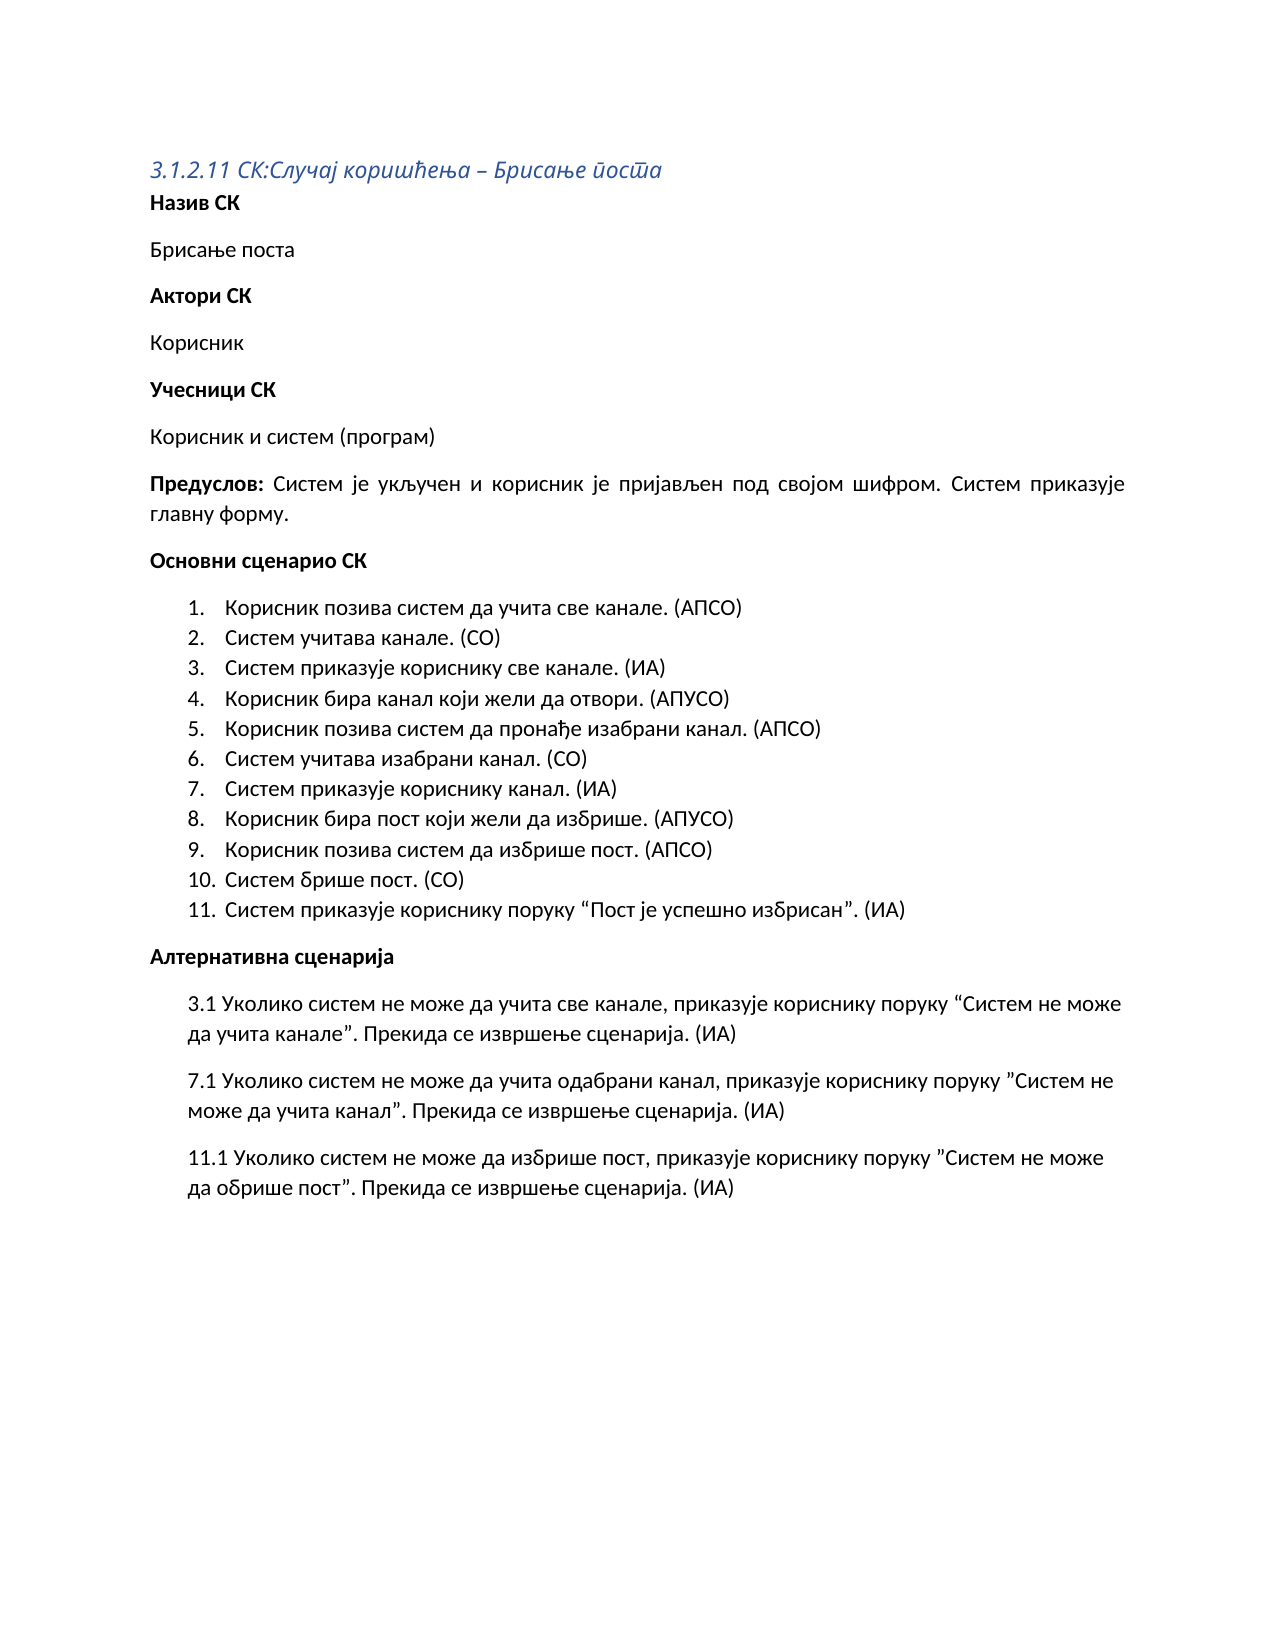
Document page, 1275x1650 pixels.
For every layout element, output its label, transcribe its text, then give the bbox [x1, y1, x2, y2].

list Корисник позива систем да избрише пост. (АПСО) [187, 835, 1125, 863]
text Основни сценарио СК [150, 546, 1125, 574]
list Систем учитава канале. (СО) [187, 623, 1125, 651]
text Актори СК [150, 282, 1125, 310]
list Систем приказује кориснику све канале. (ИА) [187, 653, 1125, 682]
text Корисник [150, 328, 1125, 357]
text 11.1 Уколико систем не може да избрише пост, приказује кориснику поруку ”Систем не може да обрише пост”. Прекида се извршење сценариjа. (ИА) [187, 1143, 1125, 1201]
list Систем приказује кориснику канал. (ИА) [187, 774, 1125, 802]
text Брисање поста [150, 235, 1125, 263]
list Корисник позива систем да пронађе изабрани канал. (АПСО) [187, 714, 1125, 742]
list Систем приказује кориснику поруку “Пост је успешно избрисан”. (ИА) [187, 895, 1125, 923]
text 3.1 Уколико систем не може да учита све канале, приказује кориснику поруку “Систем не може да учита канале”. Прекида се извршење сценариjа. (ИА) [187, 989, 1125, 1047]
text Предуслов: Систем је укључен и корисник je пријављен под својом шифром. Систем приказује главну форму. [150, 469, 1125, 527]
list Корисник позива систем да учита све канале. (АПСО) [187, 593, 1125, 621]
text Корисник и систем (програм) [150, 422, 1125, 450]
list Систем учитава изабрани канал. (СО) [187, 744, 1125, 772]
subtitle 3.1.2.11 СК:Случај коришћења – Брисање поста [150, 154, 1125, 185]
text Учесници СК [150, 375, 1125, 403]
text 7.1 Уколико систем не може да учита одабрани канал, приказује кориснику поруку ”Систем не може да учита канал”. Прекида се извршење сценариjа. (ИА) [187, 1066, 1125, 1124]
text Назив СК [150, 188, 1125, 216]
list Корисник бира пост који жели да избрише. (АПУСО) [187, 804, 1125, 833]
list Корисник бира канал који жели да отвори. (АПУСО) [187, 684, 1125, 712]
text Алтернативна сценарија [150, 942, 1125, 970]
list Систем брише пост. (СО) [187, 865, 1125, 893]
